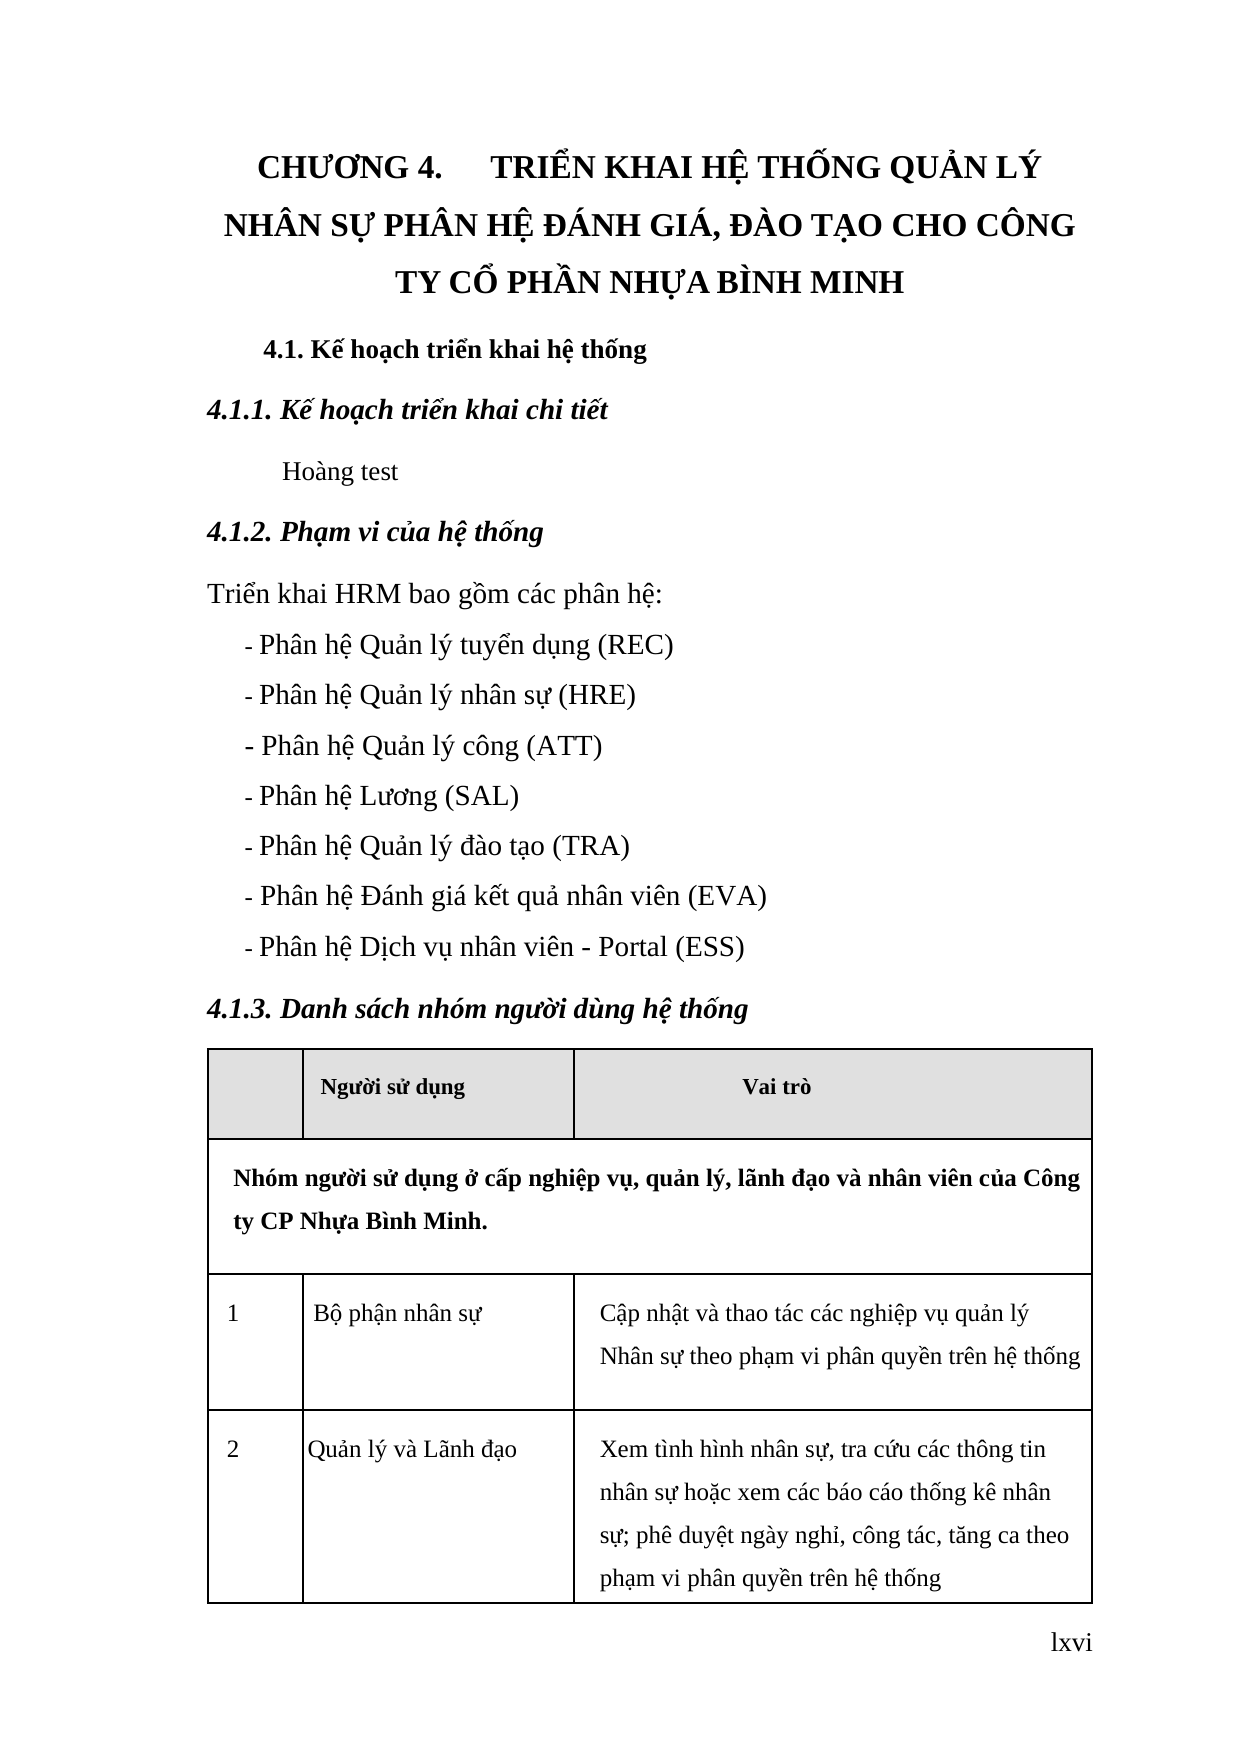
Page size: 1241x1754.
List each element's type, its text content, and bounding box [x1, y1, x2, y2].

text - Phân hệ Quản lý tuyển dụng (REC) [244, 627, 1092, 661]
table_header Người sử dụng [304, 1050, 573, 1138]
table_cell Nhóm người sử dụng ở cấp nghiệp vụ, quản lý, lãnh đạo và nhân viên của Công ty CP Nhựa Bình Minh. [209, 1140, 1091, 1273]
subtitle 4.1.3. Danh sách nhóm người dùng hệ thống [207, 992, 1092, 1025]
text - Phân hệ Lương (SAL) [244, 778, 1092, 811]
text Hoàng test [207, 455, 1092, 486]
table_cell 1 [209, 1275, 302, 1409]
table_cell 2 [209, 1411, 302, 1602]
table_cell Quản lý và Lãnh đạo [304, 1411, 573, 1602]
table_cell Cập nhật và thao tác các nghiệp vụ quản lý Nhân sự theo phạm vi phân quyền trên hệ thống [575, 1275, 1091, 1409]
text - Phân hệ Quản lý nhân sự (HRE) [244, 677, 1092, 711]
text - Phân hệ Dịch vụ nhân viên - Portal (ESS) [244, 929, 1092, 962]
subtitle TRIỂN KHAI HỆ THỐNG QUẢN LÝ NHÂN SỰ PHÂN HỆ ĐÁNH GIÁ, ĐÀO TẠO CHO CÔNG TY CỔ PHẦN NHỰA BÌNH MINH [207, 148, 1092, 301]
text - Phân hệ Quản lý đào tạo (TRA) [244, 828, 1092, 862]
subtitle 4.1.1. Kế hoạch triển khai chi tiết [207, 392, 1092, 425]
text Triển khai HRM bao gồm các phân hệ: [207, 577, 1092, 610]
table_cell Xem tình hình nhân sự, tra cứu các thông tin nhân sự hoặc xem các báo cáo thống kê nhân sự; phê duyệt ngày nghỉ, công tác, tăng ca theo phạm vi phân quyền trên hệ thống [575, 1411, 1091, 1602]
table_header Vai trò [575, 1050, 1091, 1138]
text - Phân hệ Đánh giá kết quả nhân viên (EVA) [244, 878, 1092, 912]
table_header STT [209, 1050, 302, 1138]
subtitle 4.1. Kế hoạch triển khai hệ thống [207, 333, 1092, 364]
table_cell Bộ phận nhân sự [304, 1275, 573, 1409]
text - Phân hệ Quản lý công (ATT) [244, 728, 1092, 761]
subtitle 4.1.2. Phạm vi của hệ thống [207, 514, 1092, 547]
